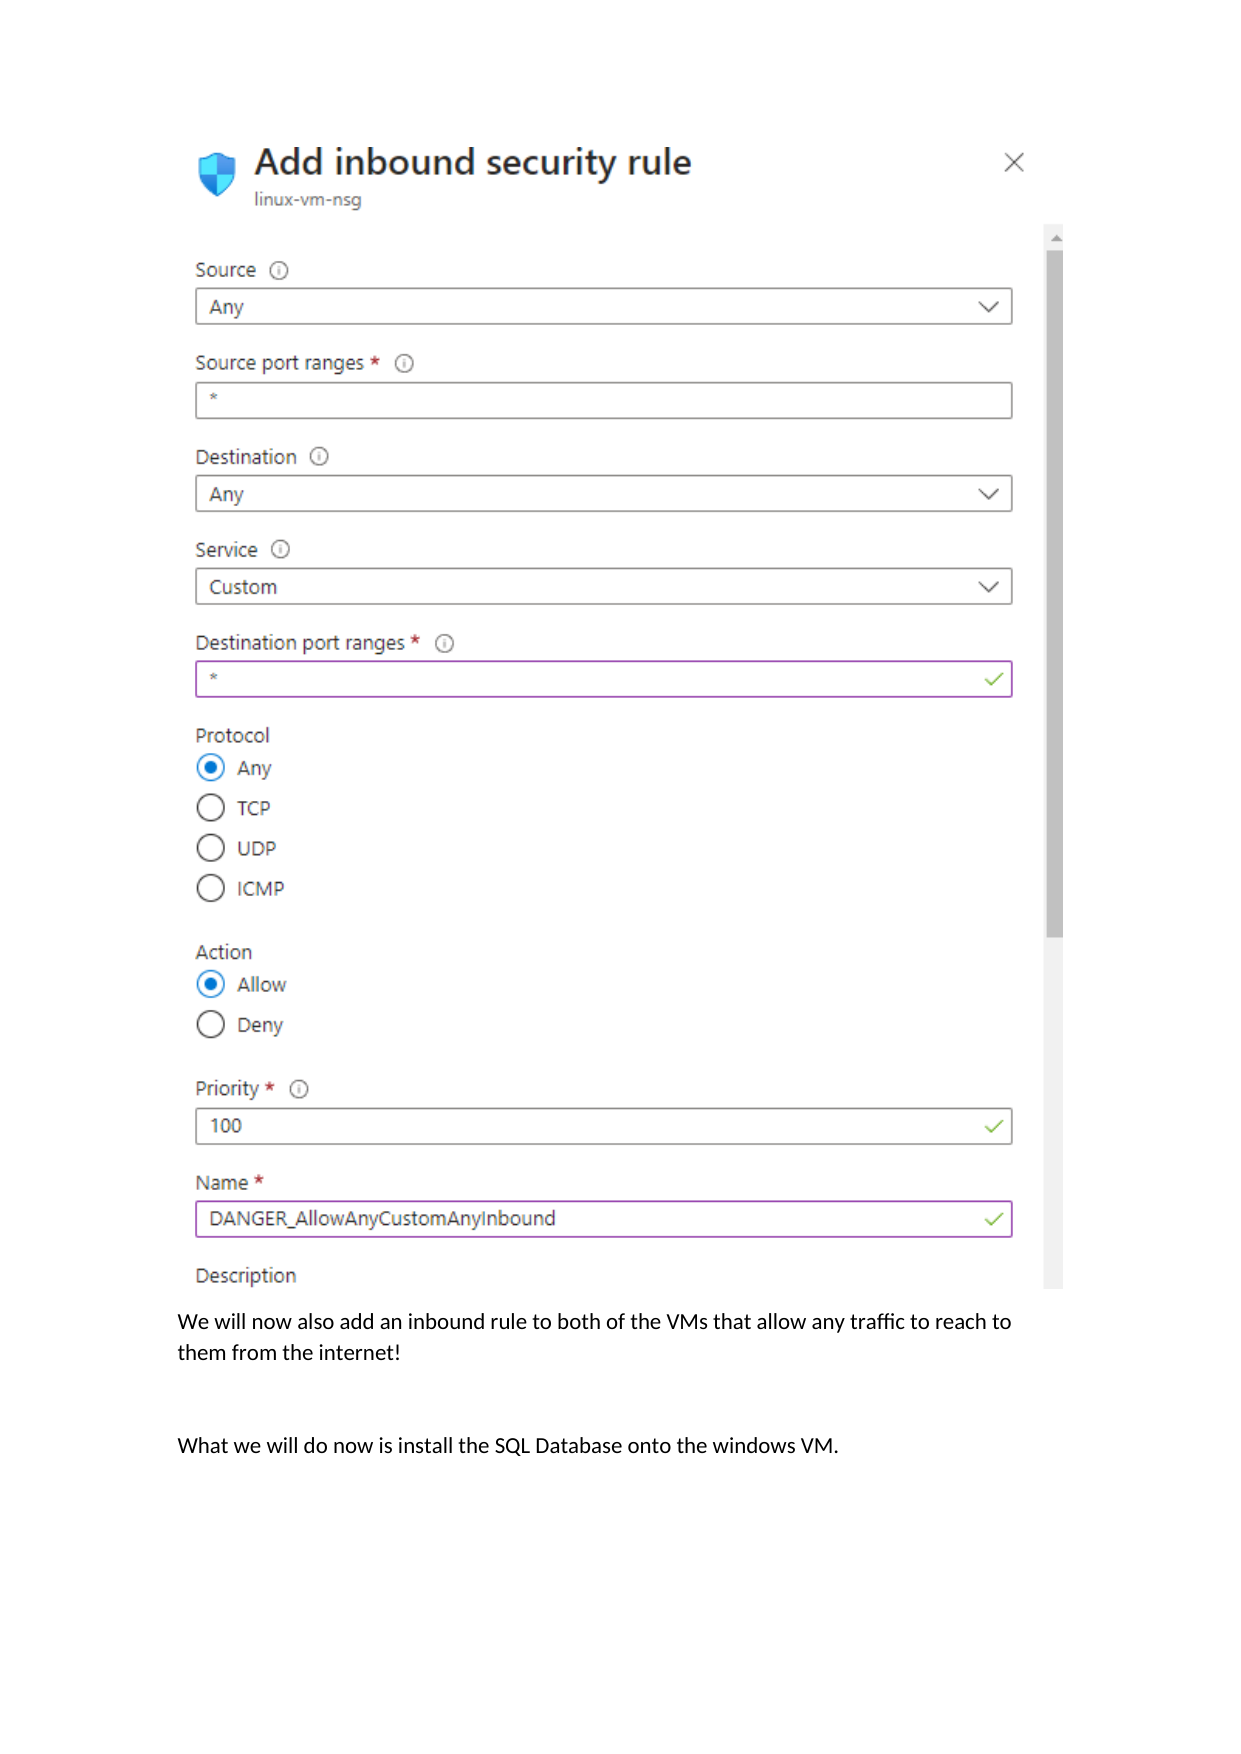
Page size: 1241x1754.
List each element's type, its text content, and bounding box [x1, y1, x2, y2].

text What we will do now is install the SQL Database onto the windows VM. [177, 1431, 1063, 1459]
text We will now also add an inbound rule to both of the VMs that allow any traffic to reach to them from the internet! [177, 1307, 1063, 1366]
picture [177, 147, 1063, 1289]
